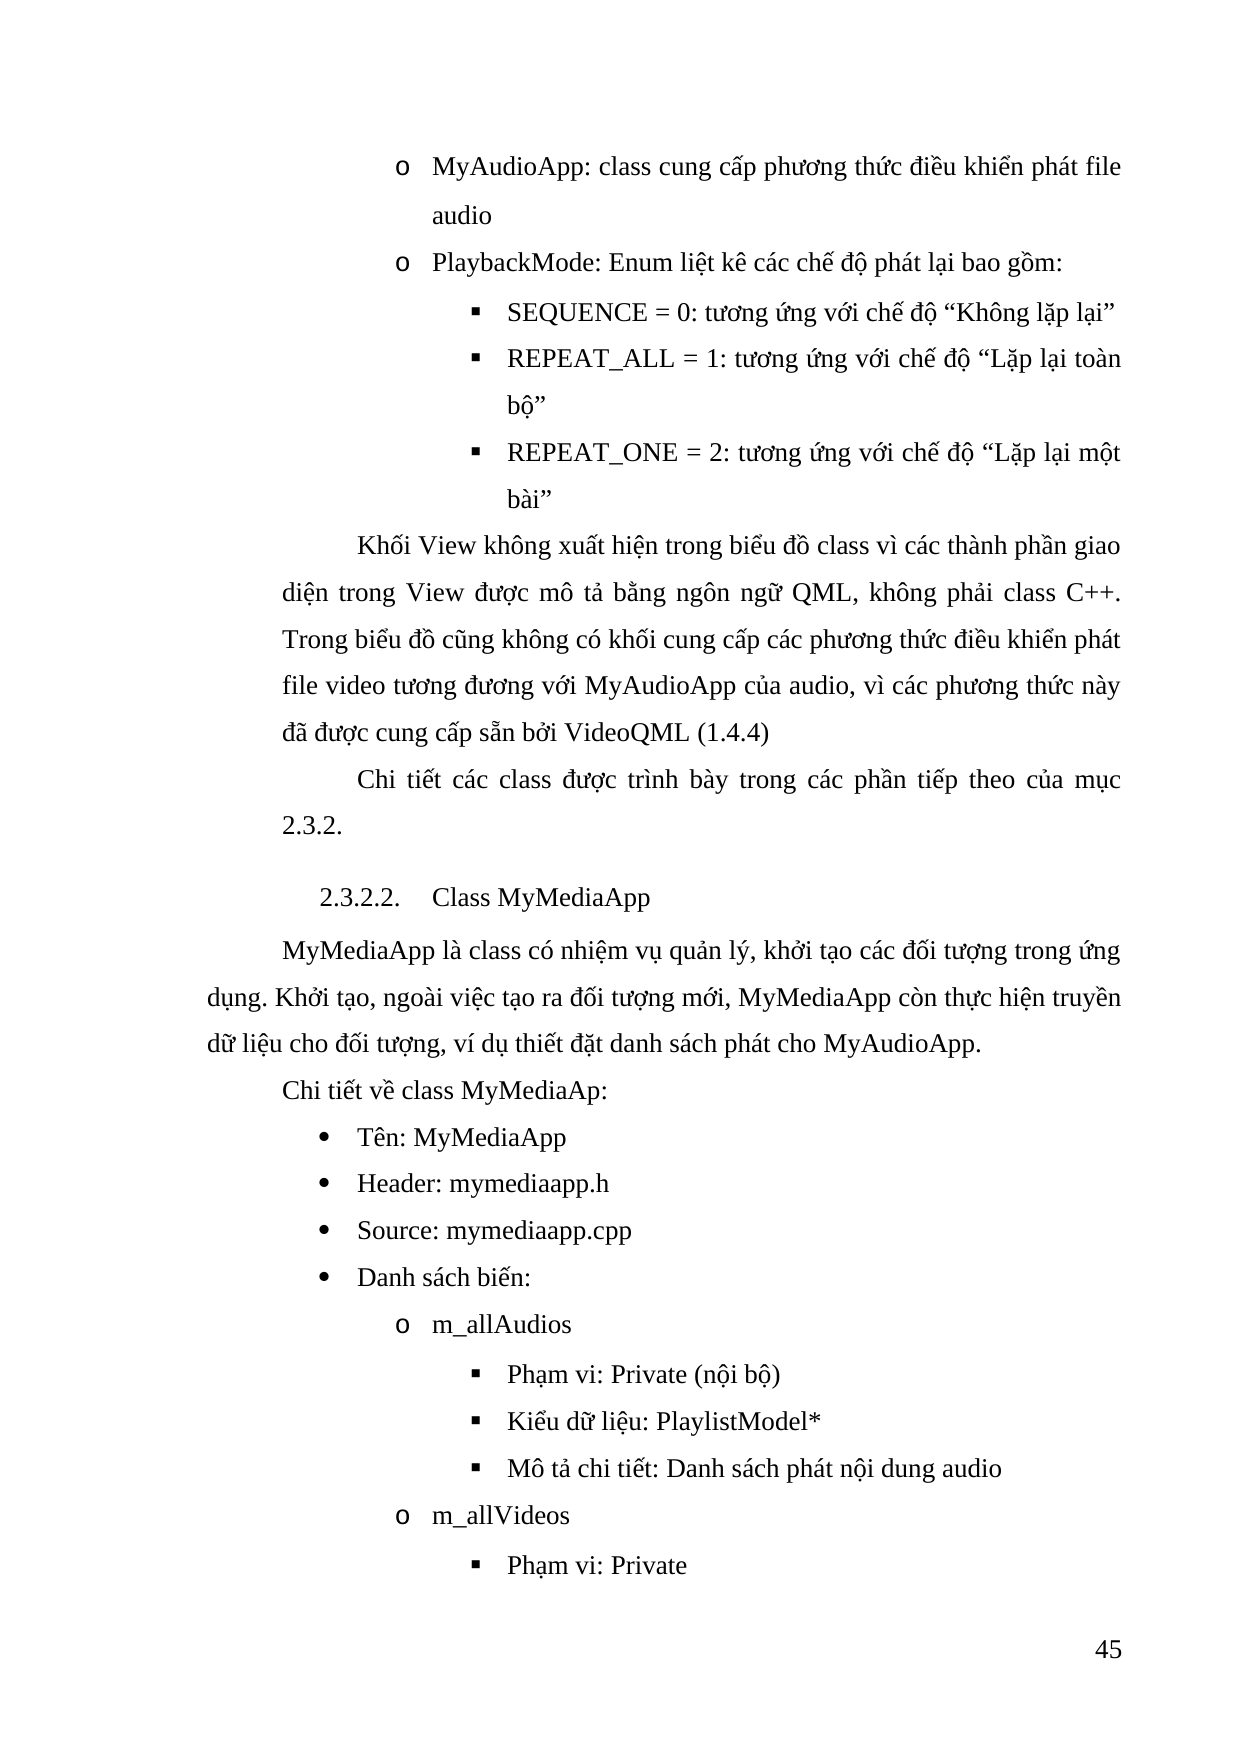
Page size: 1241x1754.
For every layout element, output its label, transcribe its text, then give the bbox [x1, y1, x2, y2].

list Phạm vi: Private [469, 1549, 1122, 1580]
list REPEAT_ONE = 2: tương ứng với chế độ “Lặp lại một bài” [469, 436, 1122, 514]
list MyAudioApp: class cung cấp phương thức điều khiển phát file audio [394, 150, 1122, 230]
list REPEAT_ALL = 1: tương ứng với chế độ “Lặp lại toàn bộ” [469, 343, 1122, 421]
list Kiểu dữ liệu: PlaylistModel* [469, 1405, 1122, 1436]
list Header: mymediaapp.h [319, 1168, 1122, 1199]
list PlaybackMode: Enum liệt kê các chế độ phát lại bao gồm: [394, 246, 1122, 279]
text MyMediaApp là class có nhiệm vụ quản lý, khởi tạo các đối tượng trong ứng dụng. Khởi tạo, ngoài việc tạo ra đối tượng mới, MyMediaApp còn thực hiện truyền dữ liệu cho đối tượng, ví dụ thiết đặt danh sách phát cho MyAudioApp. [207, 934, 1122, 1058]
list m_allAudios [394, 1308, 1122, 1342]
list Phạm vi: Private (nội bộ) [469, 1358, 1122, 1389]
subtitle Class MyMediaApp [319, 881, 1122, 912]
text Chi tiết về class MyMediaAp: [207, 1074, 1122, 1105]
list Danh sách biến: [319, 1261, 1122, 1293]
list SEQUENCE = 0: tương ứng với chế độ “Không lặp lại” [469, 296, 1122, 327]
list Mô tả chi tiết: Danh sách phát nội dung audio [469, 1452, 1122, 1483]
text Khối View không xuất hiện trong biểu đồ class vì các thành phần giao diện trong View được mô tả bằng ngôn ngữ QML, không phải class C++. Trong biểu đồ cũng không có khối cung cấp các phương thức điều khiển phát file video tương đương với MyAudioApp của audio, vì các phương thức này đã được cung cấp sẵn bởi VideoQML (1.4.4) [282, 529, 1122, 747]
list Source: mymediaapp.cpp [319, 1214, 1122, 1246]
list m_allVideos [394, 1499, 1122, 1532]
list Tên: MyMediaApp [319, 1121, 1122, 1152]
text Chi tiết các class được trình bày trong các phần tiếp theo của mục 2.3.2. [282, 763, 1122, 841]
